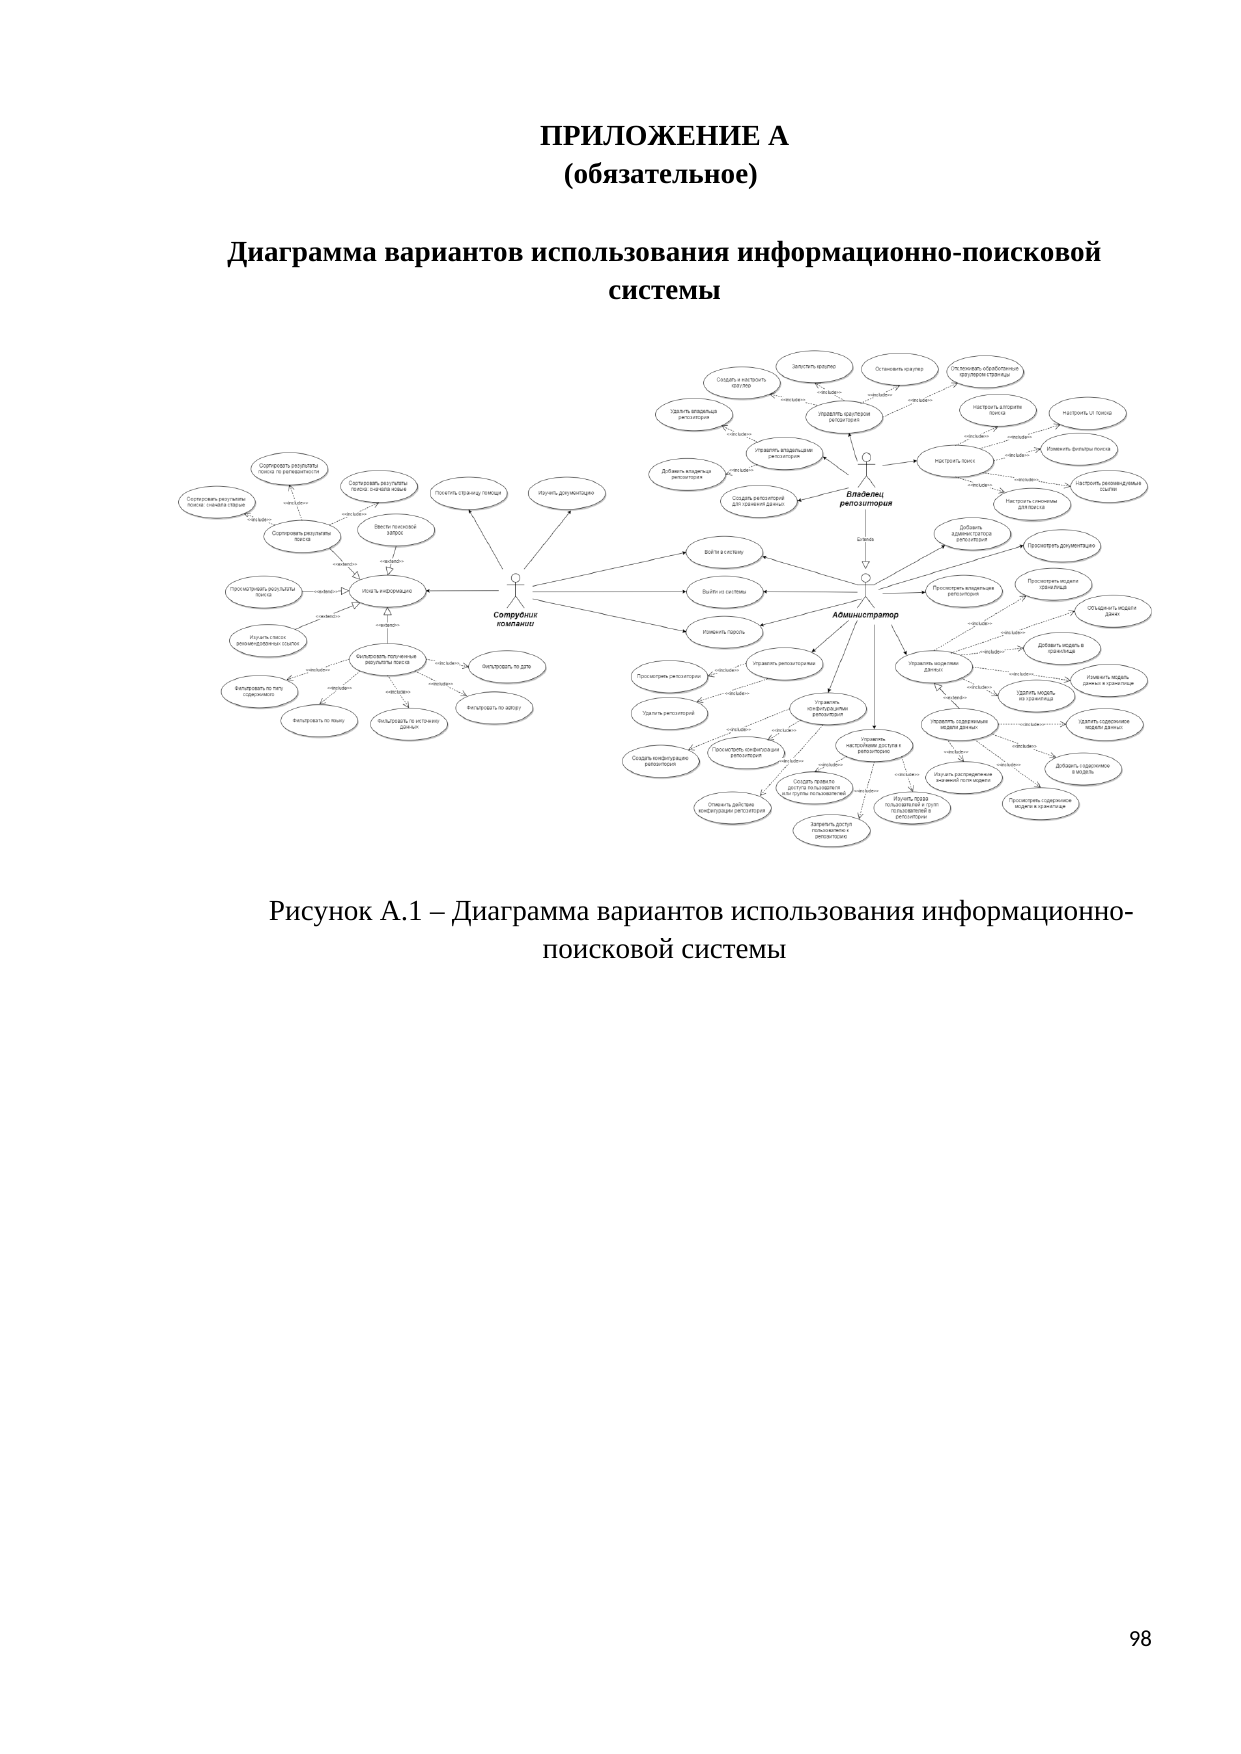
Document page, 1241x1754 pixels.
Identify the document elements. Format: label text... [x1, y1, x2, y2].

subtitle ПРИЛОЖЕНИЕ А (обязательное) Диаграмма вариантов использования информационно-поисковой системы [177, 118, 1152, 306]
text Рисунок А.1 – Диаграмма вариантов использования информационно-поисковой системы [177, 893, 1152, 965]
picture [177, 349, 1152, 851]
